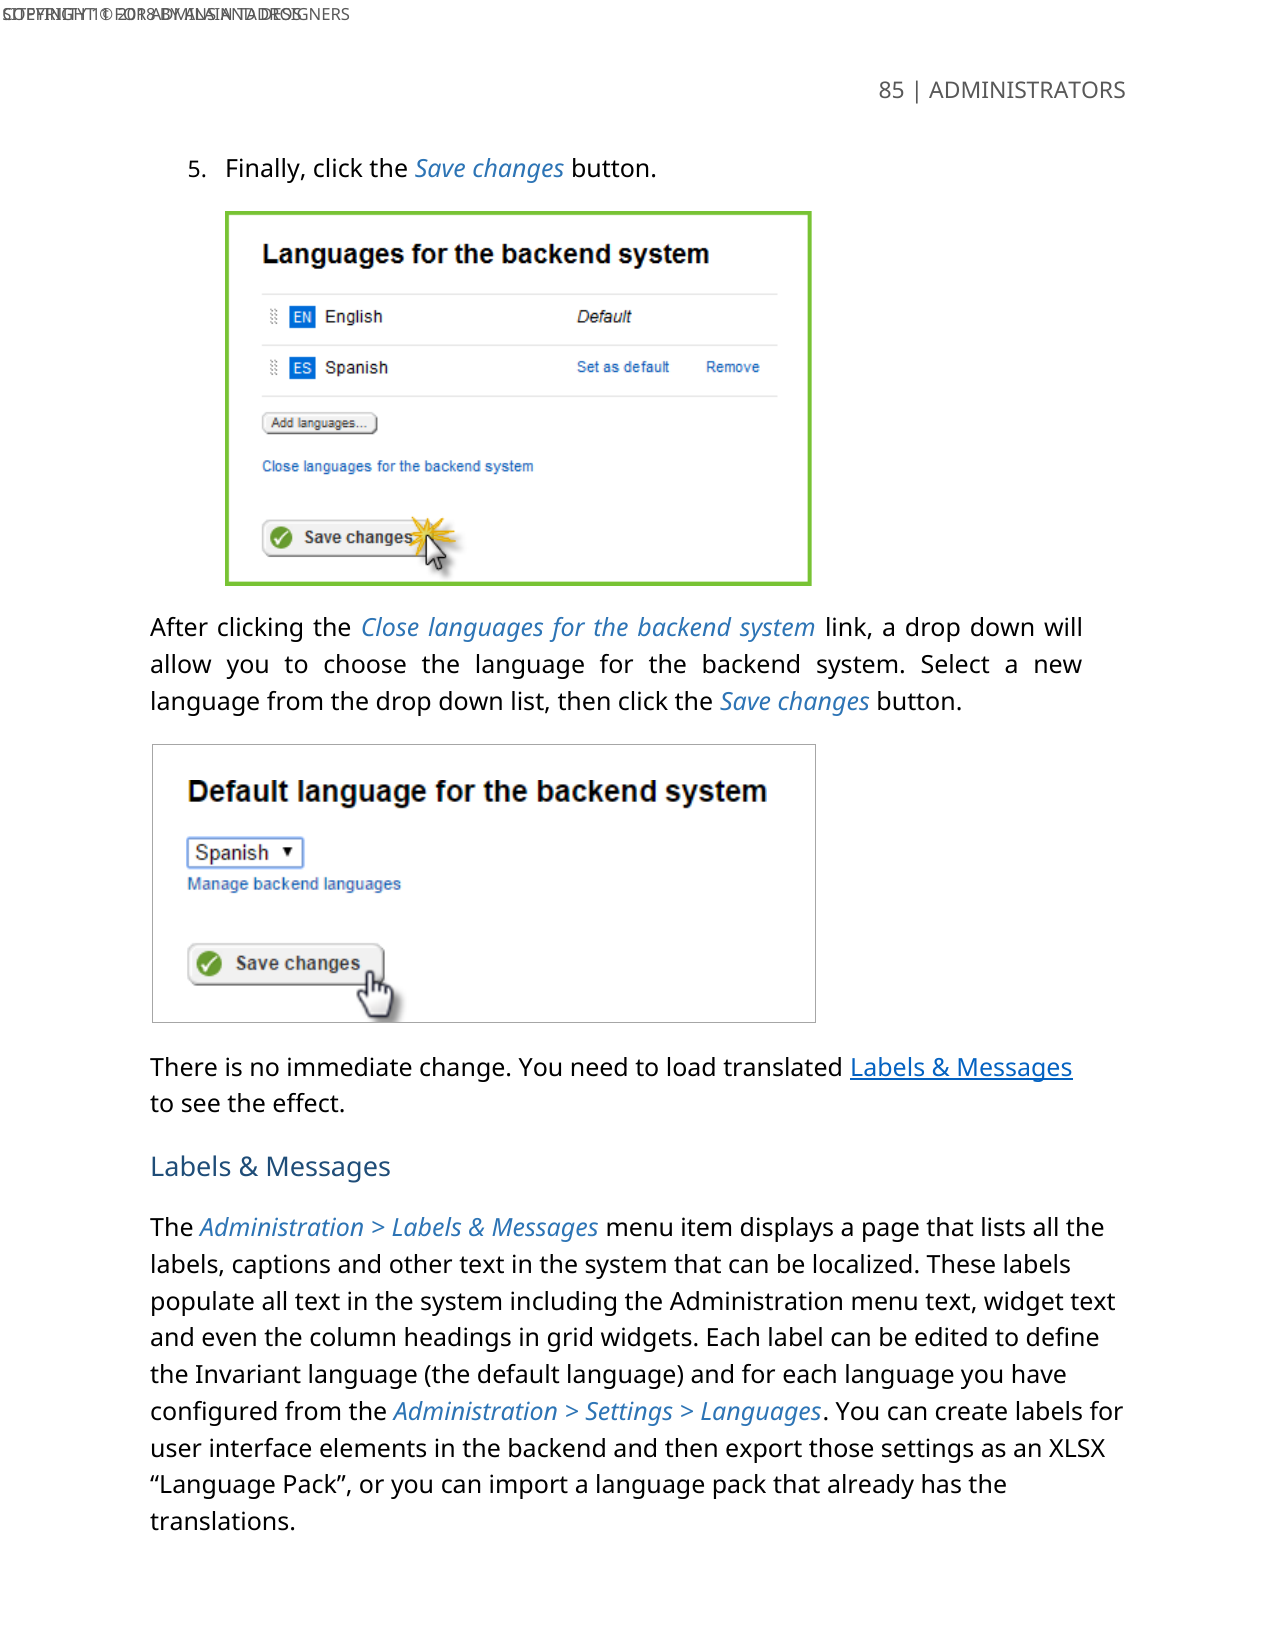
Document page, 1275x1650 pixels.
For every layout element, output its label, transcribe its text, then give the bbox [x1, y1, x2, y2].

picture [225, 211, 812, 586]
text Labels & Messages [150, 1148, 1275, 1185]
text 85 | ADMINISTRATORS [0, 74, 1126, 106]
picture [186, 780, 767, 1022]
list Finally, click the Save changes button. [187, 151, 1275, 185]
text The Administration > Labels & Messages menu item displays a page that lists all the labels, captions and other text in the system that can be localized. These labels populate all text in the system including the Administration menu text, widget text and even the column headings in grid widgets. Each label can be edited to define the Invariant language (the default language) and for each language you have configured from the Administration > Settings > Languages. You can create labels for user interface elements in the backend and then export those settings as an XLSX “Language Pack”, or you can import a language pack that already has the translations. [150, 1210, 1131, 1538]
